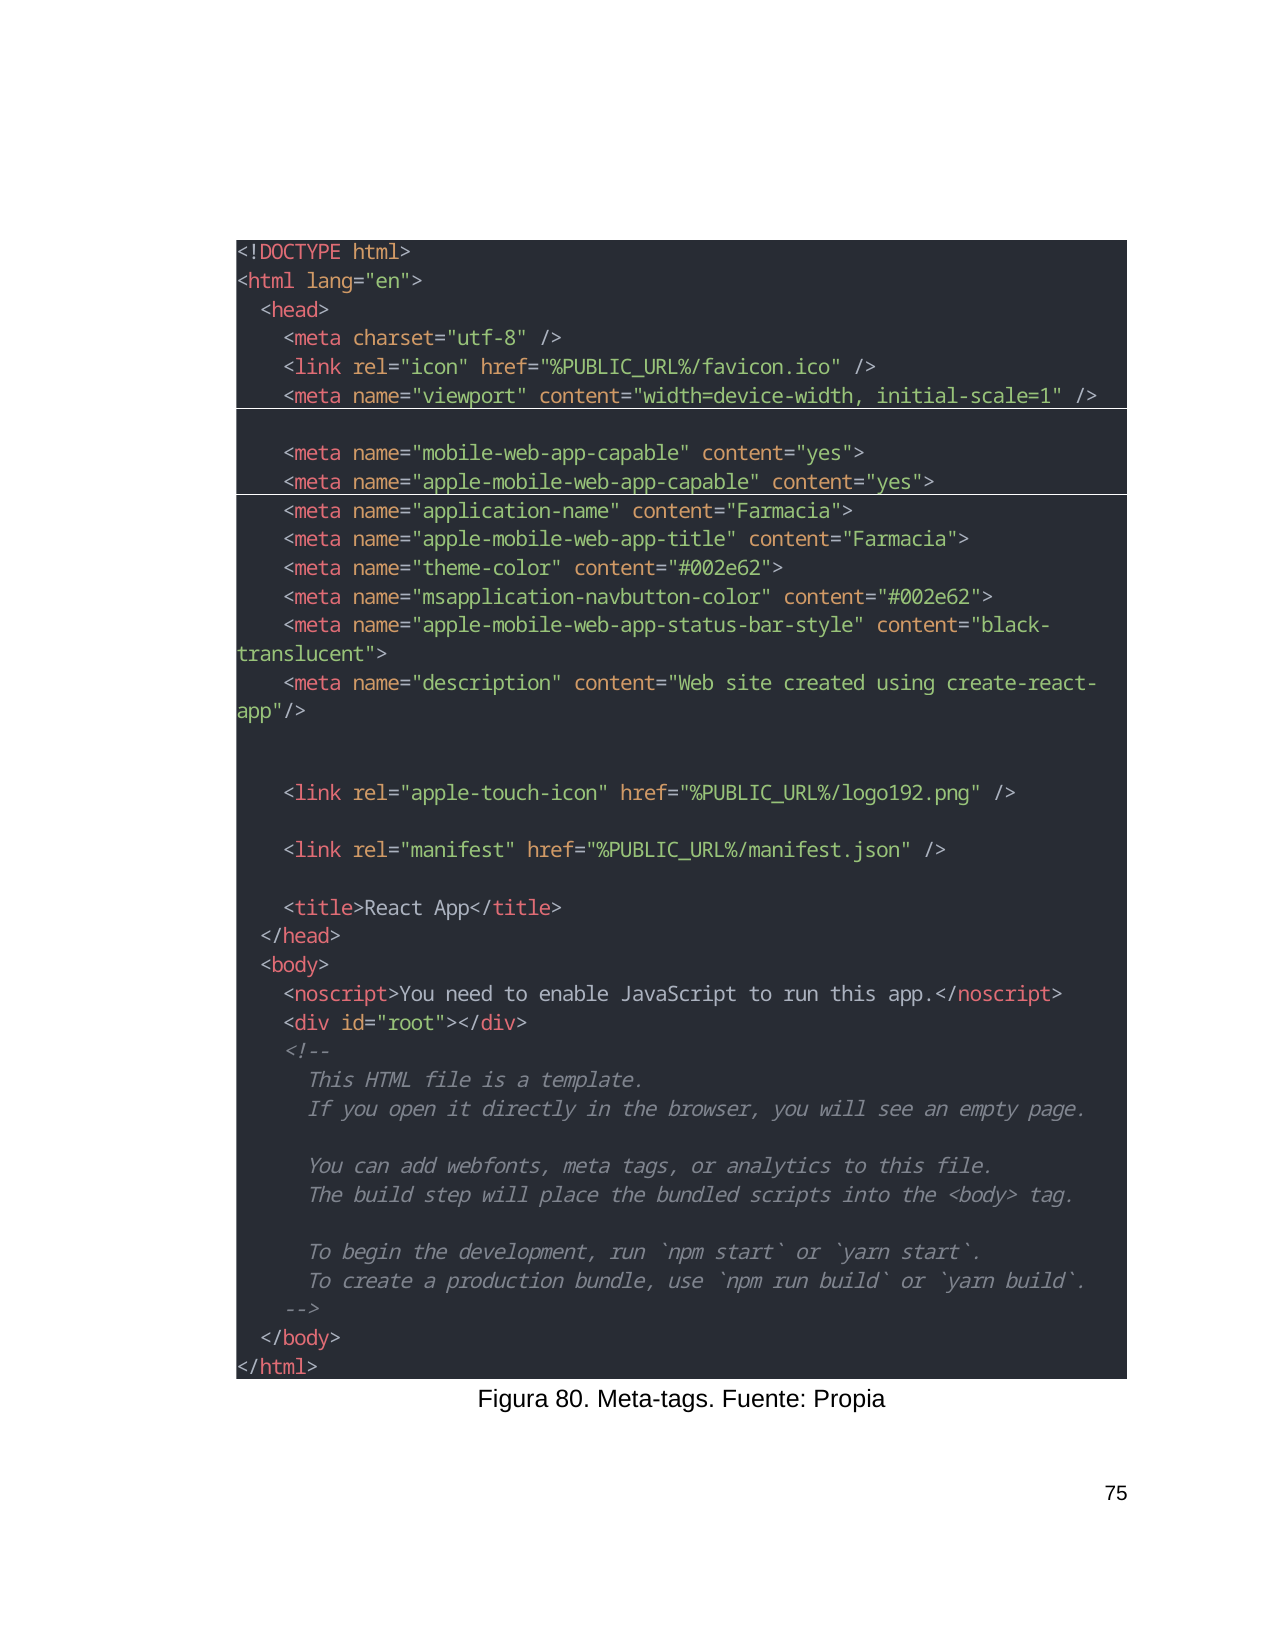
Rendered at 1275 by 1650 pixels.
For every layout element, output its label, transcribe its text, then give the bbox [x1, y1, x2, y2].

text Figura 80. Meta-tags. Fuente: Propia [236, 1384, 1127, 1412]
